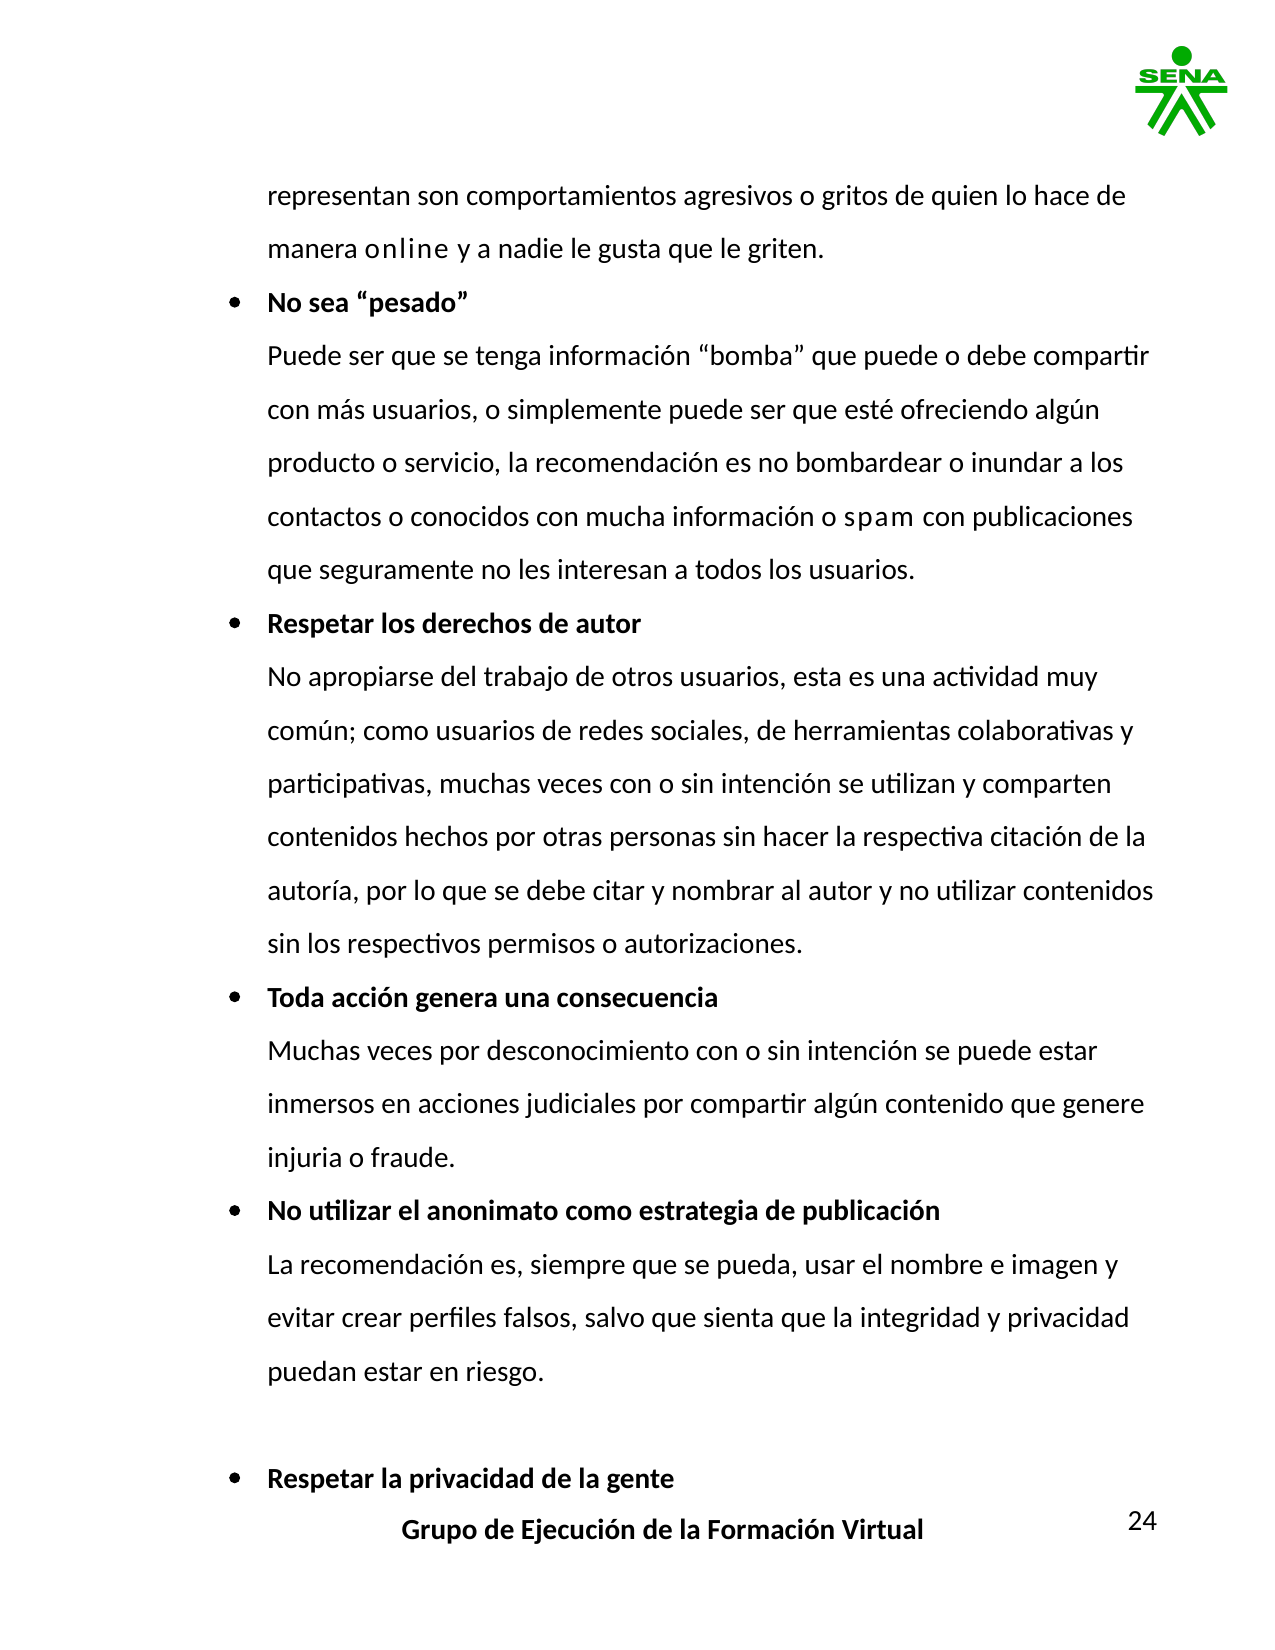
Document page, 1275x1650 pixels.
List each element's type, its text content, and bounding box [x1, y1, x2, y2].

list No utilizar el anonimato como estrategia de publicación [229, 1192, 1157, 1228]
list No sea “pesado” [229, 284, 1157, 320]
list Muchas veces por desconocimiento con o sin intención se puede estar inmersos en acciones judiciales por compartir algún contenido que genere injuria o fraude. [267, 1032, 1157, 1175]
list Respetar la privacidad de la gente [229, 1460, 1157, 1495]
list La recomendación es, siempre que se pueda, usar el nombre e imagen y evitar crear perfiles falsos, salvo que sienta que la integridad y privacidad puedan estar en riesgo. [267, 1246, 1157, 1388]
list No apropiarse del trabajo de otros usuarios, esta es una actividad muy común; como usuarios de redes sociales, de herramientas colaborativas y participativas, muchas veces con o sin intención se utilizan y comparten contenidos hechos por otras personas sin hacer la respectiva citación de la autoría, por lo que se debe citar y nombrar al autor y no utilizar contenidos sin los respectivos permisos o autorizaciones. [267, 658, 1157, 961]
list Puede ser que se tenga información “bomba” que puede o debe compartir con más usuarios, o simplemente puede ser que esté ofreciendo algún producto o servicio, la recomendación es no bombardear o inundar a los contactos o conocidos con mucha información o spam con publicaciones que seguramente no les interesan a todos los usuarios. [267, 337, 1157, 587]
list Respetar los derechos de autor [229, 605, 1157, 640]
picture [1135, 46, 1228, 136]
list Toda acción genera una consecuencia [229, 979, 1157, 1014]
